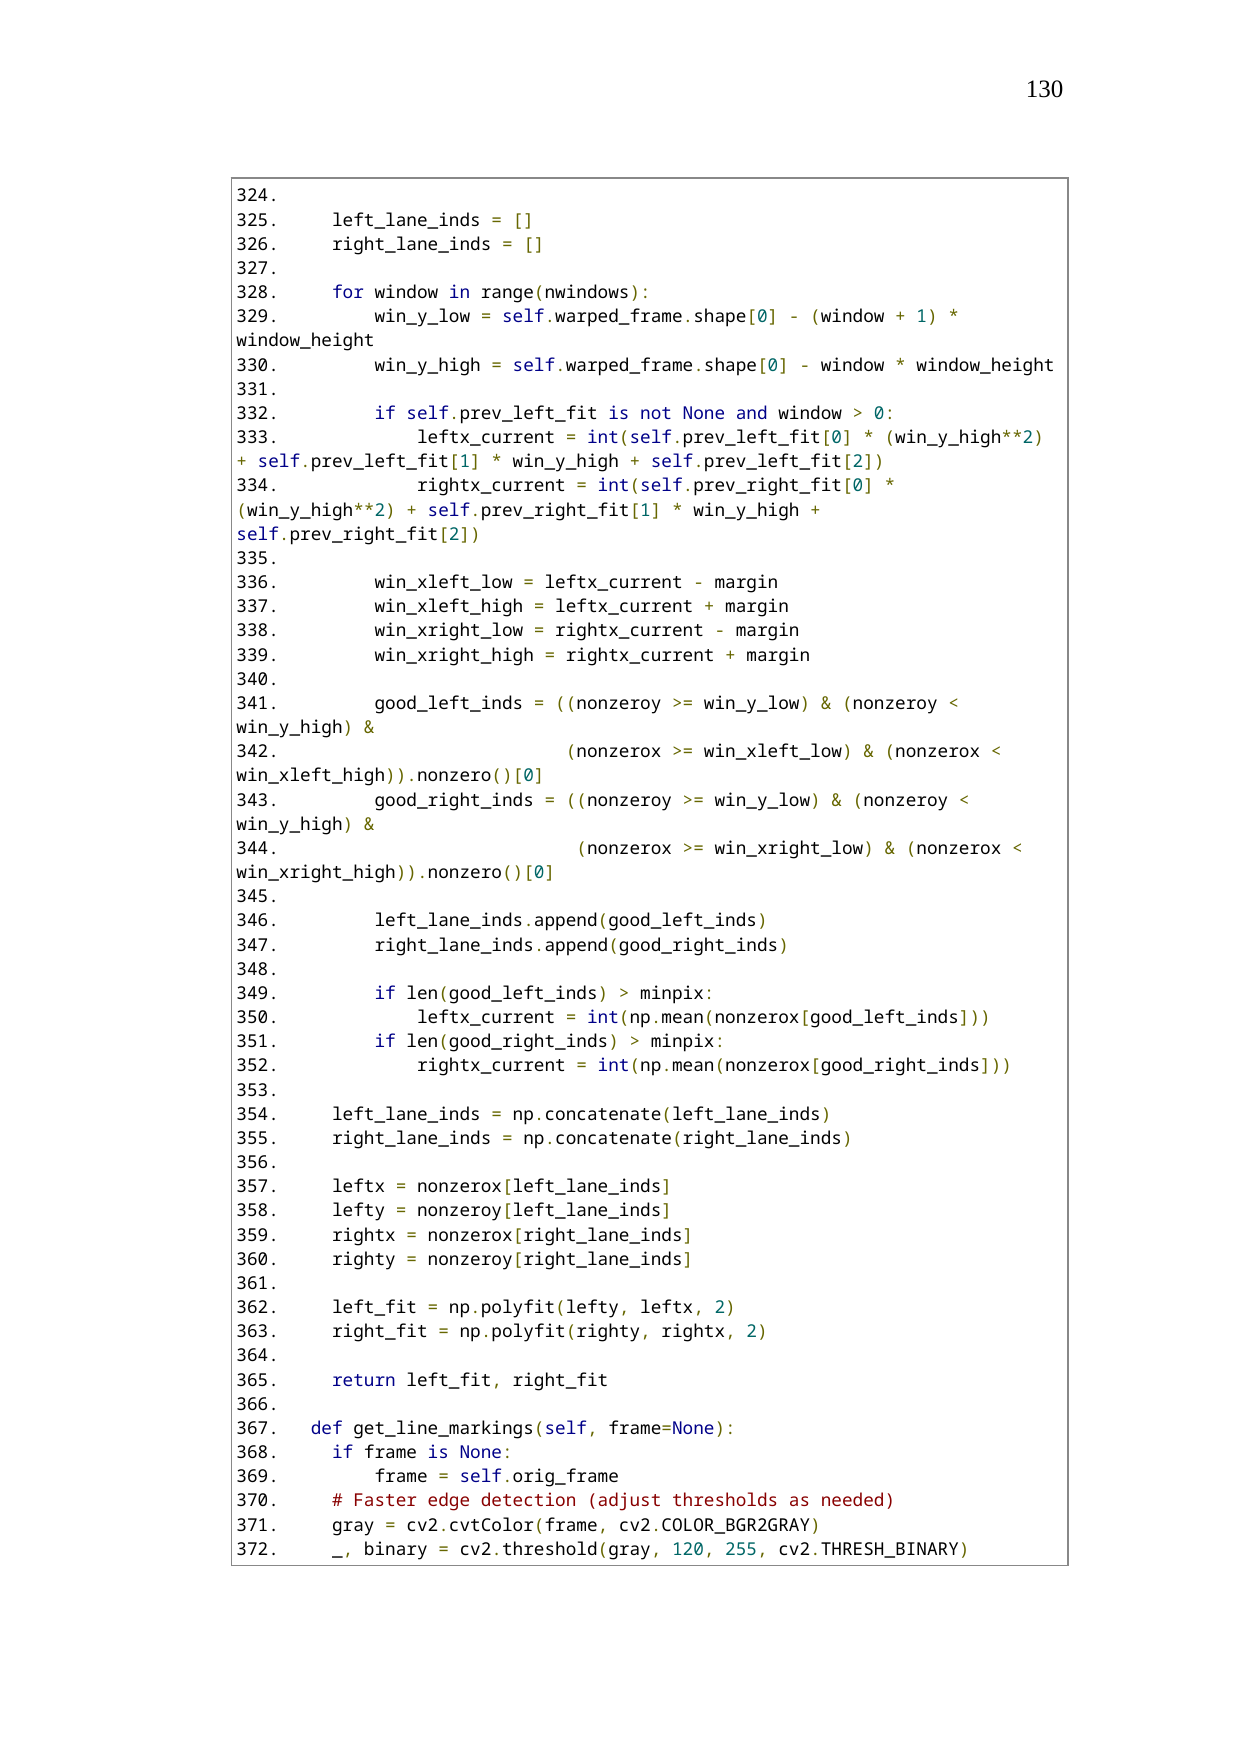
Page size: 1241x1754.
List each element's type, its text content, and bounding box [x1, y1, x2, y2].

text 365. return left_fit, right_fit [236, 1367, 1063, 1391]
text 339. win_xright_high = rightx_current + margin [236, 642, 1063, 666]
text 324. [232, 179, 1067, 207]
text 362. left_fit = np.polyfit(lefty, leftx, 2) [236, 1294, 1063, 1319]
text 329. win_y_low = self.warped_frame.shape[0] - (window + 1) * window_height [236, 304, 1063, 352]
text 368. if frame is None: [236, 1439, 1063, 1464]
text 347. right_lane_inds.append(good_right_inds) [236, 932, 1063, 956]
text 367. def get_line_markings(self, frame=None): [236, 1415, 1063, 1439]
text 348. [236, 956, 1063, 980]
text 359. rightx = nonzerox[right_lane_inds] [236, 1222, 1063, 1246]
text 352. rightx_current = int(np.mean(nonzerox[good_right_inds])) [236, 1053, 1063, 1077]
text 326. right_lane_inds = [] [236, 231, 1063, 255]
text 331. [236, 376, 1063, 400]
text 336. win_xleft_low = leftx_current - margin [236, 569, 1063, 594]
text 328. for window in range(nwindows): [236, 279, 1063, 304]
text 349. if len(good_left_inds) > minpix: [236, 980, 1063, 1004]
text 333. leftx_current = int(self.prev_left_fit[0] * (win_y_high**2) + self.prev_left_fit[1] * win_y_high + self.prev_left_fit[2]) [236, 424, 1063, 473]
text 325. left_lane_inds = [] [236, 207, 1063, 231]
text 343. good_right_inds = ((nonzeroy >= win_y_low) & (nonzeroy < win_y_high) & [236, 787, 1063, 835]
text 371. gray = cv2.cvtColor(frame, cv2.COLOR_BGR2GRAY) [236, 1512, 1063, 1531]
text 345. [236, 884, 1063, 908]
text 370. # Faster edge detection (adjust thresholds as needed) [236, 1488, 1063, 1512]
text 330. win_y_high = self.warped_frame.shape[0] - window * window_height [236, 352, 1063, 376]
text 338. win_xright_low = rightx_current - margin [236, 618, 1063, 642]
text 332. if self.prev_left_fit is not None and window > 0: [236, 400, 1063, 424]
text 350. leftx_current = int(np.mean(nonzerox[good_left_inds])) [236, 1004, 1063, 1029]
text 346. left_lane_inds.append(good_left_inds) [236, 908, 1063, 932]
text 358. lefty = nonzeroy[left_lane_inds] [236, 1198, 1063, 1222]
text 372. _, binary = cv2.threshold(gray, 120, 255, cv2.THRESH_BINARY) [232, 1531, 1067, 1565]
text 363. right_fit = np.polyfit(righty, rightx, 2) [236, 1319, 1063, 1343]
text 353. [236, 1077, 1063, 1101]
text 369. frame = self.orig_frame [236, 1464, 1063, 1488]
text 335. [236, 545, 1063, 569]
text 341. good_left_inds = ((nonzeroy >= win_y_low) & (nonzeroy < win_y_high) & [236, 690, 1063, 739]
text 342. (nonzerox >= win_xleft_low) & (nonzerox < win_xleft_high)).nonzero()[0] [236, 739, 1063, 787]
text 355. right_lane_inds = np.concatenate(right_lane_inds) [236, 1125, 1063, 1149]
text 337. win_xleft_high = leftx_current + margin [236, 594, 1063, 618]
text 364. [236, 1343, 1063, 1367]
text 354. left_lane_inds = np.concatenate(left_lane_inds) [236, 1101, 1063, 1125]
text 357. leftx = nonzerox[left_lane_inds] [236, 1174, 1063, 1198]
text 351. if len(good_right_inds) > minpix: [236, 1029, 1063, 1053]
text 334. rightx_current = int(self.prev_right_fit[0] * (win_y_high**2) + self.prev_right_fit[1] * win_y_high + self.prev_right_fit[2]) [236, 473, 1063, 545]
text 327. [236, 255, 1063, 279]
text 344. (nonzerox >= win_xright_low) & (nonzerox < win_xright_high)).nonzero()[0] [236, 835, 1063, 884]
text 361. [236, 1270, 1063, 1294]
text 356. [236, 1149, 1063, 1174]
text 340. [236, 666, 1063, 690]
text 360. righty = nonzeroy[right_lane_inds] [236, 1246, 1063, 1270]
text 366. [236, 1391, 1063, 1415]
